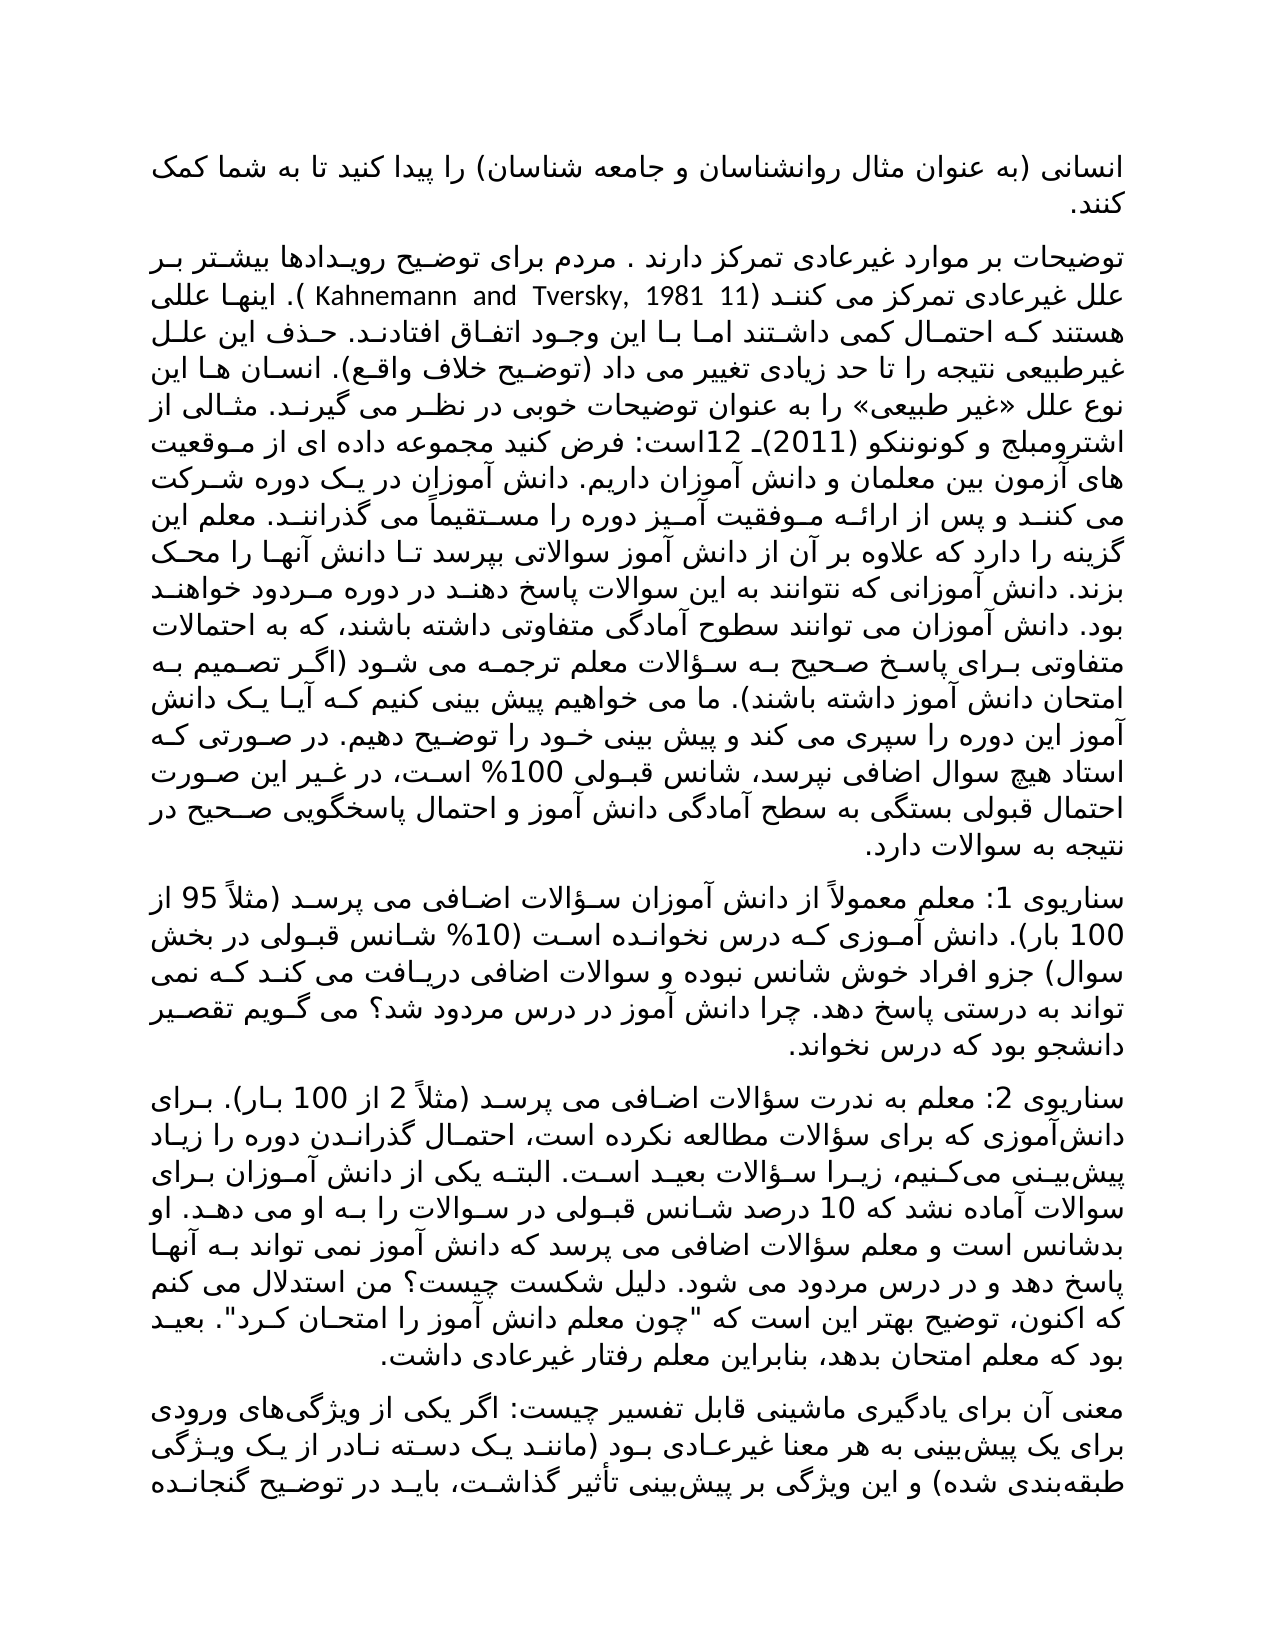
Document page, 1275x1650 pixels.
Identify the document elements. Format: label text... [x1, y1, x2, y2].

text سناریوی 1: معلم معمولاً از دانش آموزان سؤالات اضافی می پرسد (مثلاً 95 از 100 بار). دانش آموزی که درس نخوانده است (10% شانس قبولی در بخش سوال) جزو افراد خوش شانس نبوده و سوالات اضافی دریافت می کند که نمی تواند به درستی پاسخ دهد. چرا دانش آموز در درس مردود شد؟ می گویم تقصیر دانشجو بود که درس نخواند. [150, 882, 1125, 1062]
text سناریوی 2: معلم به ندرت سؤالات اضافی می پرسد (مثلاً 2 از 100 بار). برای دانش‌آموزی که برای سؤالات مطالعه نکرده است، احتمال گذراندن دوره را زیاد پیش‌بینی می‌کنیم، زیرا سؤالات بعید است. البته یکی از دانش آموزان برای سوالات آماده نشد که 10 درصد شانس قبولی در سوالات را به او می دهد. او بدشانس است و معلم سؤالات اضافی می پرسد که دانش آموز نمی تواند به آنها پاسخ دهد و در درس مردود می شود. دلیل شکست چیست؟ من استدلال می کنم که اکنون، توضیح بهتر این است که "چون معلم دانش آموز را امتحان کرد". بعید بود که معلم امتحان بدهد، بنابراین معلم رفتار غیرعادی داشت. [150, 1082, 1125, 1372]
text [150, 1392, 1125, 1499]
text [150, 150, 1125, 221]
text توضیحات بر موارد غیرعادی تمرکز دارند . مردم برای توضیح رویدادها بیشتر بر علل غیرعادی تمرکز می کنند (Kahnemann and Tversky, 1981 11 ). اینها عللی هستند که احتمال کمی داشتند اما با این وجود اتفاق افتادند. حذف این علل غیرطبیعی نتیجه را تا حد زیادی تغییر می داد (توضیح خلاف واقع). انسان ها این نوع علل «غیر طبیعی» را به عنوان توضیحات خوبی در نظر می گیرند. مثالی از اشترومبلج و کونوننکو (2011) 12است: فرض کنید مجموعه داده ای از موقعیت های آزمون بین معلمان و دانش آموزان داریم. دانش آموزان در یک دوره شرکت می کنند و پس از ارائه موفقیت آمیز دوره را مستقیماً می گذرانند. معلم این گزینه را دارد که علاوه بر آن از دانش آموز سوالاتی بپرسد تا دانش آنها را محک بزند. دانش آموزانی که نتوانند به این سوالات پاسخ دهند در دوره مردود خواهند بود. دانش آموزان می توانند سطوح آمادگی متفاوتی داشته باشند، که به احتمالات متفاوتی برای پاسخ صحیح به سؤالات معلم ترجمه می شود (اگر تصمیم به امتحان دانش آموز داشته باشند). ما می خواهیم پیش بینی کنیم که آیا یک دانش آموز این دوره را سپری می کند و پیش بینی خود را توضیح دهیم. در صورتی که استاد هیچ سوال اضافی نپرسد، شانس قبولی 100% است، در غیر این صورت احتمال قبولی بستگی به سطح آمادگی دانش آموز و احتمال پاسخگویی صحیح در نتیجه به سوالات دارد. [150, 240, 1125, 862]
